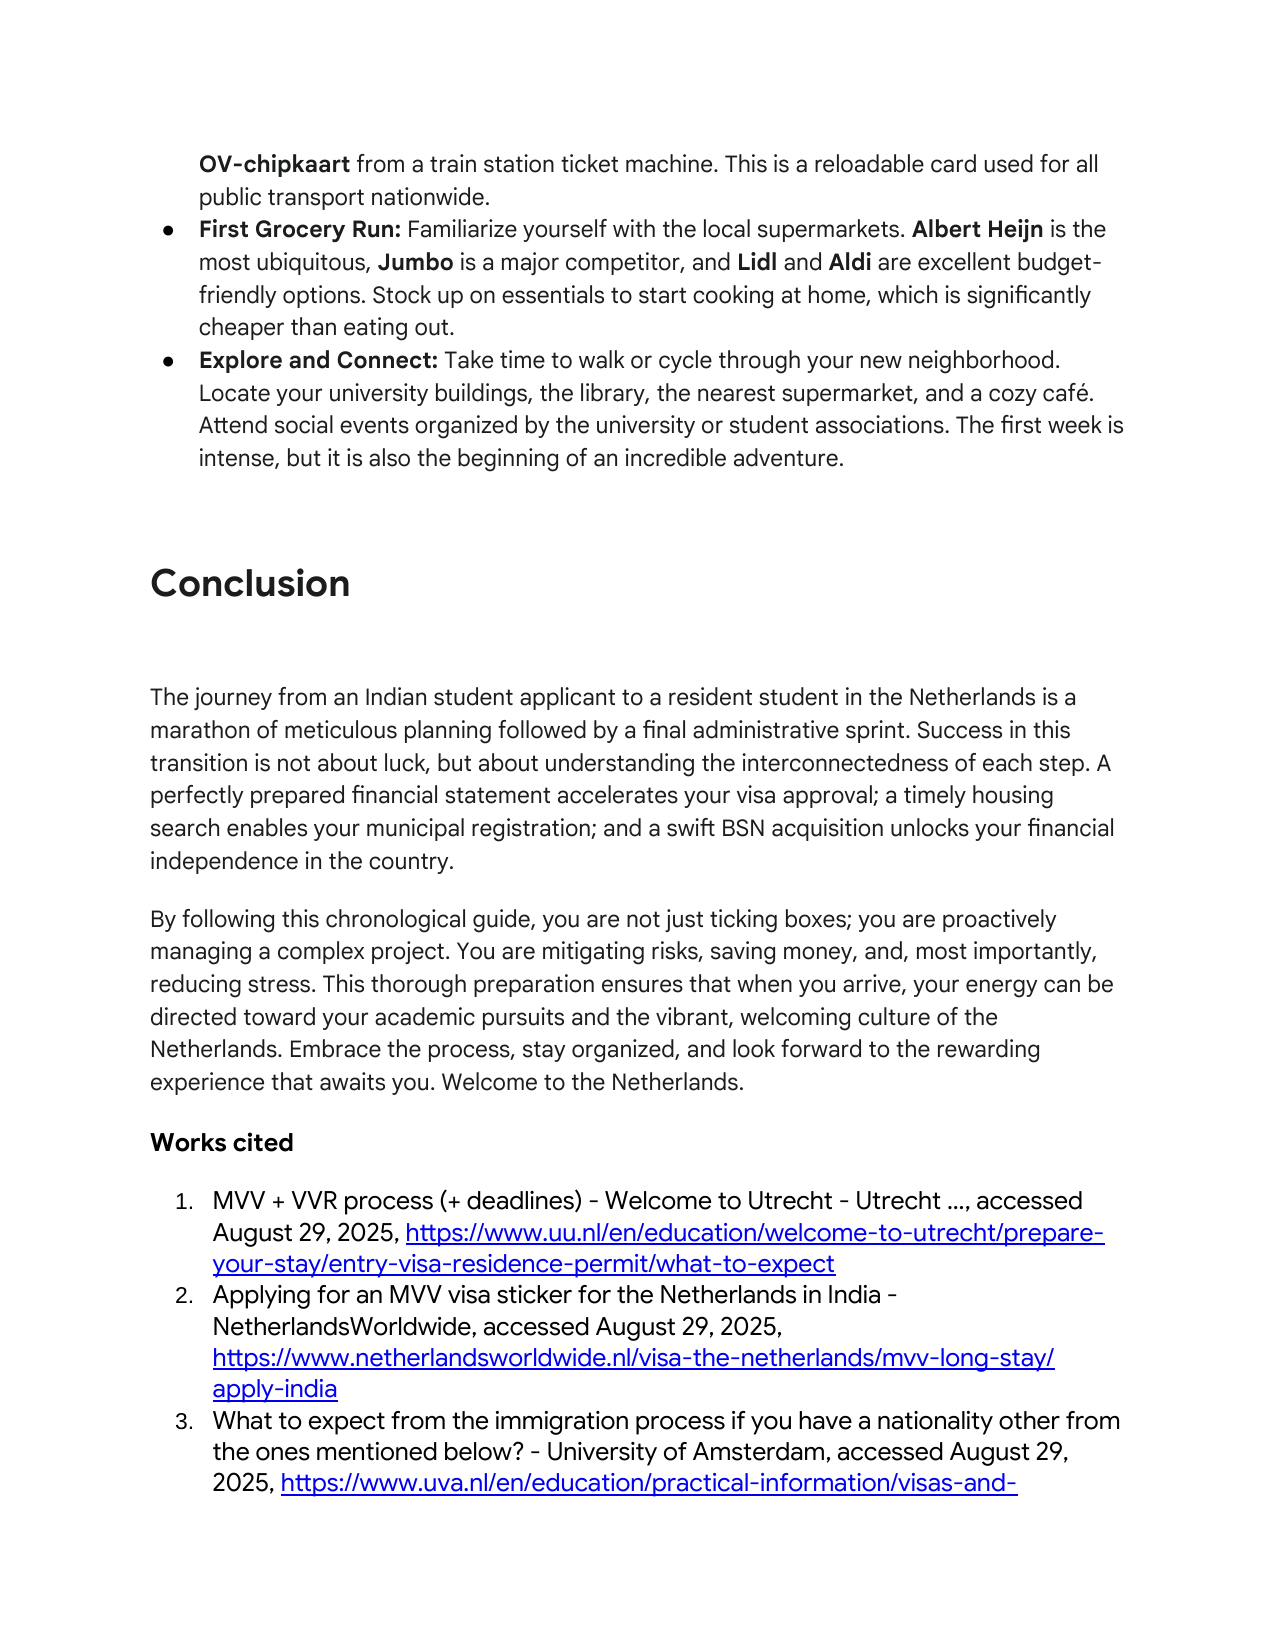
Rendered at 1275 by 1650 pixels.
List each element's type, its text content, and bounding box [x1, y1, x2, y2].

list Applying for an MVV visa sticker for the Netherlands in India - NetherlandsWorldwide, accessed August 29, 2025, https://www.netherlandsworldwide.nl/visa-the-netherlands/mvv-long-stay/apply-india [175, 1279, 1125, 1405]
text The journey from an Indian student applicant to a resident student in the Netherlands is a marathon of meticulous planning followed by a final administrative sprint. Success in this transition is not about luck, but about understanding the interconnectedness of each step. A perfectly prepared financial statement accelerates your visa approval; a timely housing search enables your municipal registration; and a swift BSN acquisition unlocks your financial independence in the country. [150, 683, 1125, 876]
subtitle Conclusion [150, 560, 1125, 607]
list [161, 150, 1125, 211]
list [175, 1405, 1125, 1499]
list First Grocery Run: Familiarize yourself with the local supermarkets. Albert Heijn is the most ubiquitous, Jumbo is a major competitor, and Lidl and Aldi are excellent budget-friendly options. Stock up on essentials to start cooking at home, which is significantly cheaper than eating out. [161, 215, 1125, 342]
subtitle Works cited [150, 1128, 1125, 1159]
list Explore and Connect: Take time to walk or cycle through your new neighborhood. Locate your university buildings, the library, the nearest supermarket, and a cozy café. Attend social events organized by the university or student associations. The first week is intense, but it is also the beginning of an incredible adventure. [161, 346, 1125, 473]
list MVV + VVR process (+ deadlines) - Welcome to Utrecht - Utrecht ..., accessed August 29, 2025, https://www.uu.nl/en/education/welcome-to-utrecht/prepare-your-stay/entry-visa-residence-permit/what-to-expect [175, 1186, 1125, 1279]
text By following this chronological guide, you are not just ticking boxes; you are proactively managing a complex project. You are mitigating risks, saving money, and, most importantly, reducing stress. This thorough preparation ensures that when you arrive, your energy can be directed toward your academic pursuits and the vibrant, welcoming culture of the Netherlands. Embrace the process, stay organized, and look forward to the rewarding experience that awaits you. Welcome to the Netherlands. [150, 905, 1125, 1097]
